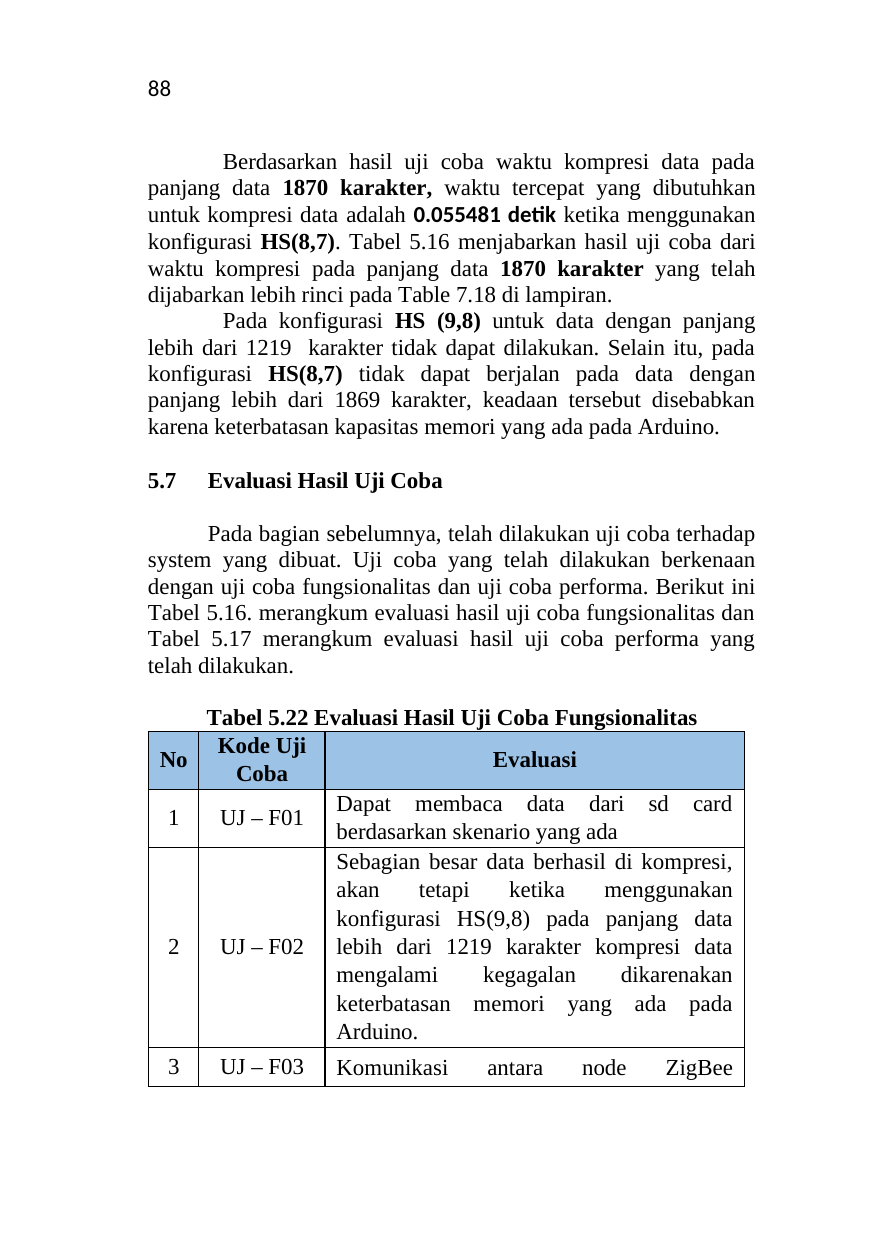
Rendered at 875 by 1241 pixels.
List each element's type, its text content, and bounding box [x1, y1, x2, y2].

table_cell UJ – F01 [199, 790, 324, 847]
table_cell UJ – F02 [199, 848, 324, 1047]
table_cell Sebagian besar data berhasil di kompresi, akan tetapi ketika menggunakan konfigurasi HS(9,8) pada panjang data lebih dari 1219 karakter kompresi data mengalami kegagalan dikarenakan keterbatasan memori yang ada pada Arduino. [326, 848, 744, 1047]
subtitle Evaluasi Hasil Uji Coba [148, 467, 756, 494]
table_cell Dapat membaca data dari sd card berdasarkan skenario yang ada [326, 790, 744, 847]
table_cell 2 [149, 848, 198, 1047]
table_header Kode Uji Coba [199, 732, 324, 789]
table_cell UJ – F03 [199, 1048, 324, 1086]
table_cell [326, 1048, 744, 1086]
text Berdasarkan hasil uji coba waktu kompresi data pada panjang data 1870 karakter, waktu tercepat yang dibutuhkan untuk kompresi data adalah 0.055481 detik ketika menggunakan konfigurasi HS(8,7). Tabel 5.16 menjabarkan hasil uji coba dari waktu kompresi pada panjang data 1870 karakter yang telah dijabarkan lebih rinci pada Table 7.18 di lampiran. [148, 148, 756, 307]
table_header Evaluasi [326, 732, 744, 789]
table_header No [149, 732, 198, 789]
text Pada bagian sebelumnya, telah dilakukan uji coba terhadap system yang dibuat. Uji coba yang telah dilakukan berkenaan dengan uji coba fungsionalitas dan uji coba performa. Berikut ini Tabel 5.16. merangkum evaluasi hasil uji coba fungsionalitas dan Tabel 5.17 merangkum evaluasi hasil uji coba performa yang telah dilakukan. [148, 520, 756, 678]
table_cell 3 [149, 1048, 198, 1086]
table_cell 1 [149, 790, 198, 847]
text Pada konfigurasi HS (9,8) untuk data dengan panjang lebih dari 1219 karakter tidak dapat dilakukan. Selain itu, pada konfigurasi HS(8,7) tidak dapat berjalan pada data dengan panjang lebih dari 1869 karakter, keadaan tersebut disebabkan karena keterbatasan kapasitas memori yang ada pada Arduino. [148, 307, 756, 439]
